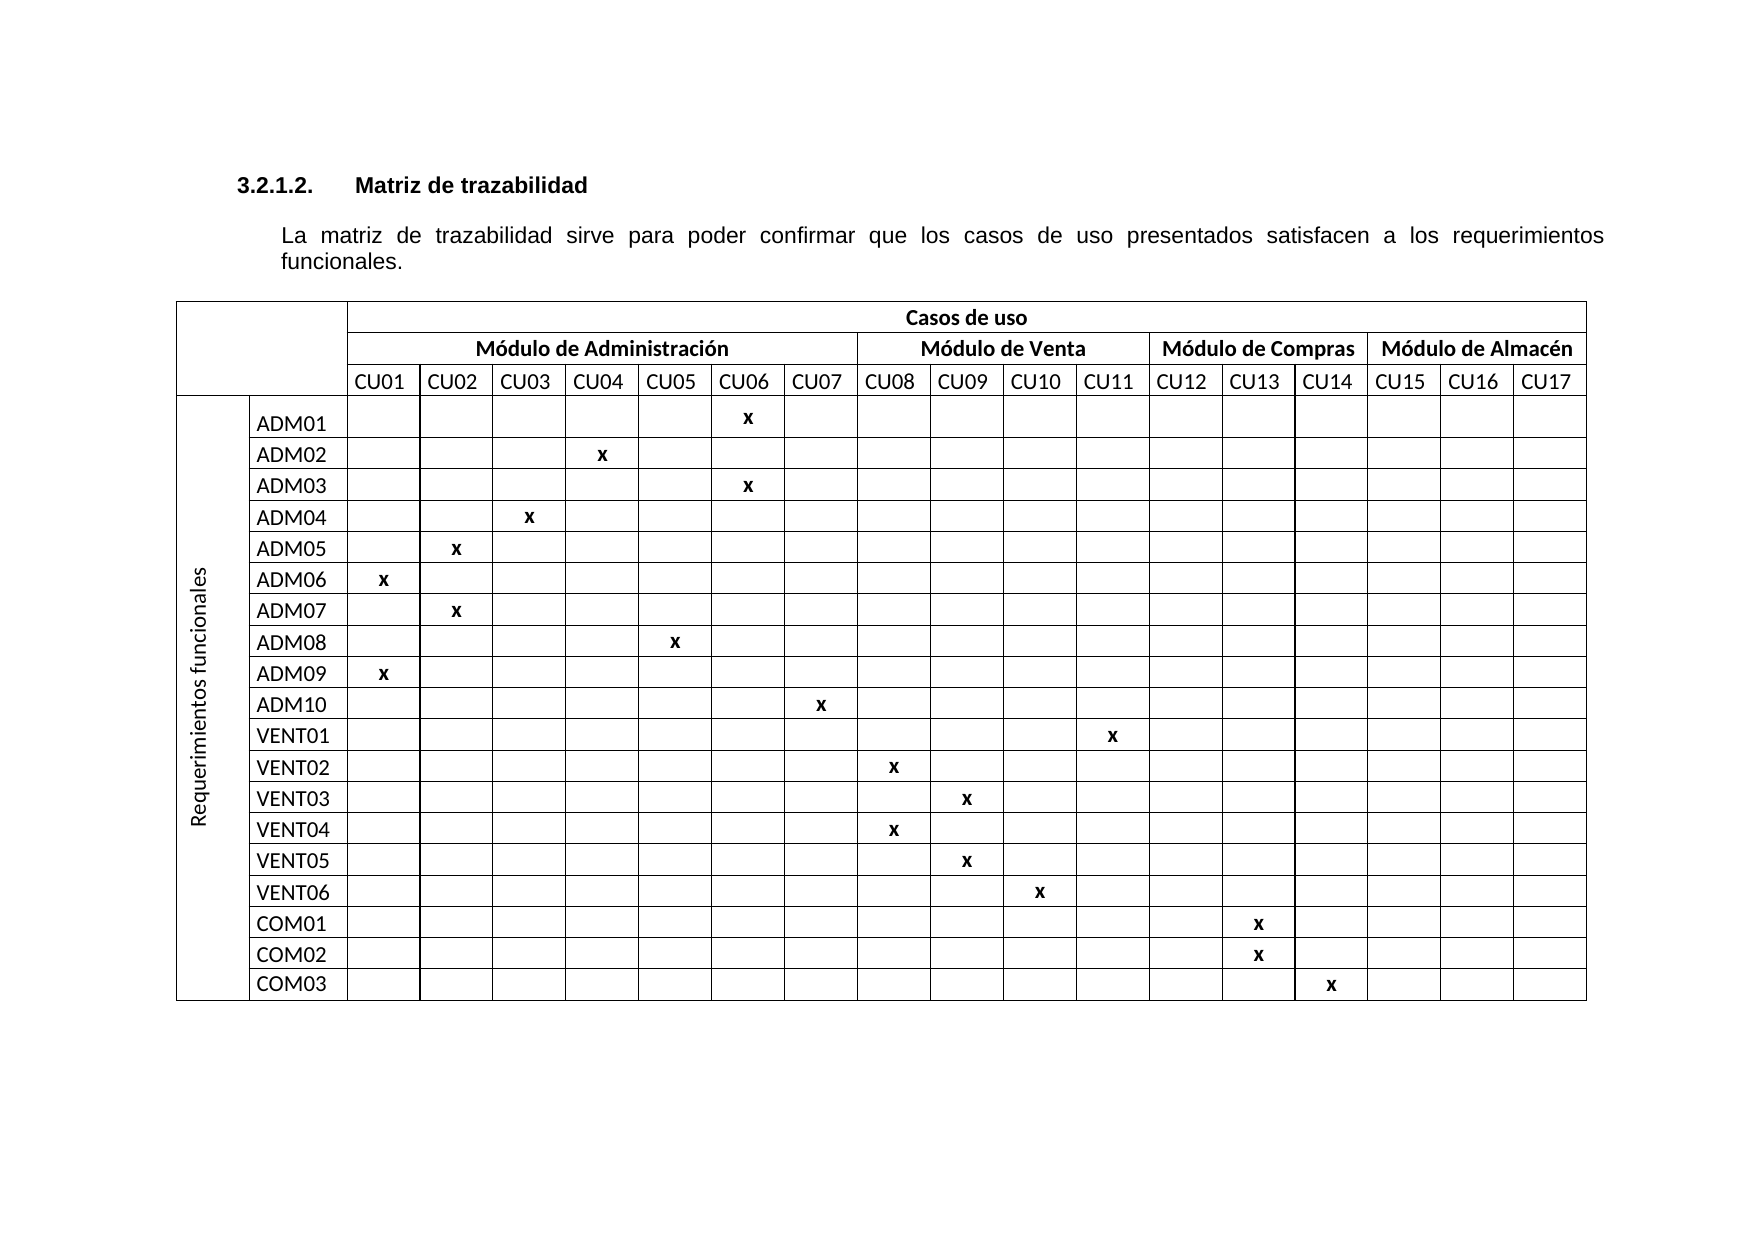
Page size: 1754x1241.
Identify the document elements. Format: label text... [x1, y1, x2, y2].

table_cell [1223, 782, 1294, 812]
table_cell [566, 501, 638, 531]
table_cell [639, 969, 711, 999]
table_cell [931, 907, 1003, 937]
table_cell [785, 594, 857, 624]
table_cell [639, 563, 711, 593]
table_cell [712, 501, 784, 531]
table_cell [493, 532, 565, 562]
table_cell [1514, 657, 1586, 687]
table_cell [1514, 938, 1586, 968]
table_cell [1223, 751, 1294, 781]
table_cell COM02 [250, 938, 347, 968]
table_cell [712, 782, 784, 812]
table_cell [348, 938, 419, 968]
table_cell [1441, 532, 1513, 562]
table_cell VENT01 [250, 719, 347, 749]
table_cell [858, 532, 930, 562]
table_cell [931, 813, 1003, 843]
table_cell [1150, 782, 1222, 812]
table_cell [1223, 969, 1294, 999]
table_cell Módulo de Almacén [1368, 333, 1586, 363]
table_cell [858, 719, 930, 749]
table_cell [785, 501, 857, 531]
table_cell [421, 563, 492, 593]
table_cell [858, 844, 930, 874]
table_cell [421, 657, 492, 687]
table_cell [421, 396, 492, 437]
table_cell [1441, 844, 1513, 874]
table_cell [1223, 688, 1294, 718]
subtitle Matriz de trazabilidad [178, 172, 1606, 198]
table_cell x [785, 688, 857, 718]
table_cell [1368, 438, 1440, 468]
table_cell [1368, 876, 1440, 906]
table_cell [1514, 876, 1586, 906]
table_cell CU13 [1223, 365, 1294, 395]
table_cell [1004, 751, 1076, 781]
table_cell VENT03 [250, 782, 347, 812]
table_cell [348, 469, 419, 499]
table_cell [931, 396, 1003, 437]
table_cell [493, 844, 565, 874]
table_cell [493, 438, 565, 468]
table_cell [493, 938, 565, 968]
table_cell [931, 501, 1003, 531]
table_cell [858, 563, 930, 593]
table_cell [785, 782, 857, 812]
table_cell [566, 782, 638, 812]
table_cell [858, 626, 930, 656]
table_cell [1150, 626, 1222, 656]
table_cell [1441, 563, 1513, 593]
table_cell [1514, 688, 1586, 718]
table_cell CU01 [348, 365, 419, 395]
table_cell [421, 719, 492, 749]
table_cell [348, 719, 419, 749]
table_cell [1150, 876, 1222, 906]
table_cell x [1223, 907, 1294, 937]
table_cell [1296, 751, 1367, 781]
table_cell [1514, 594, 1586, 624]
table_cell [566, 532, 638, 562]
table_cell x [931, 782, 1003, 812]
table_cell [1150, 438, 1222, 468]
table_cell COM03 [250, 969, 347, 999]
table_cell [348, 907, 419, 937]
table_cell x [348, 657, 419, 687]
table_cell ADM04 [250, 501, 347, 531]
table_cell [1441, 626, 1513, 656]
table_cell [1441, 969, 1513, 999]
table_cell [1077, 532, 1149, 562]
table_cell [493, 907, 565, 937]
table_cell [1150, 594, 1222, 624]
table_cell [1077, 438, 1149, 468]
table_cell [712, 938, 784, 968]
table_cell [1077, 751, 1149, 781]
table_cell [421, 501, 492, 531]
table_cell [1368, 969, 1440, 999]
table_cell [1296, 688, 1367, 718]
table_cell [1441, 876, 1513, 906]
table_cell [566, 907, 638, 937]
table_cell x [421, 532, 492, 562]
table_cell [1296, 938, 1367, 968]
table_cell [858, 657, 930, 687]
table_cell [931, 688, 1003, 718]
table_cell [639, 688, 711, 718]
table_cell [493, 563, 565, 593]
table_cell [1441, 396, 1513, 437]
table_cell [1150, 969, 1222, 999]
table_cell [858, 396, 930, 437]
table_cell [1368, 719, 1440, 749]
table_cell [1150, 813, 1222, 843]
table_cell CU16 [1441, 365, 1513, 395]
table_cell [566, 594, 638, 624]
table_header [177, 302, 347, 395]
table_cell [785, 876, 857, 906]
table_cell [785, 469, 857, 499]
table_cell x [493, 501, 565, 531]
table_cell [931, 438, 1003, 468]
table_cell Módulo de Venta [858, 333, 1149, 363]
table_cell CU03 [493, 365, 565, 395]
table_cell [1296, 438, 1367, 468]
table_cell [931, 469, 1003, 499]
table_cell [712, 969, 784, 999]
table_cell [1223, 563, 1294, 593]
table_cell [1150, 907, 1222, 937]
table_cell [493, 396, 565, 437]
table_cell [1223, 813, 1294, 843]
table_cell [1368, 688, 1440, 718]
table_cell [1150, 563, 1222, 593]
table_cell [1077, 626, 1149, 656]
table_cell VENT06 [250, 876, 347, 906]
table_cell VENT02 [250, 751, 347, 781]
table_cell [1150, 469, 1222, 499]
table_cell [493, 626, 565, 656]
table_cell x [858, 751, 930, 781]
table_cell [785, 563, 857, 593]
table_cell [639, 719, 711, 749]
table_cell CU08 [858, 365, 930, 395]
table_cell [1368, 813, 1440, 843]
table_cell [421, 751, 492, 781]
table_cell [931, 751, 1003, 781]
table_cell x [348, 563, 419, 593]
table_cell CU02 [421, 365, 492, 395]
table_cell [1296, 501, 1367, 531]
table_cell [1077, 657, 1149, 687]
table_cell [1223, 501, 1294, 531]
table_cell [785, 907, 857, 937]
table_cell [1004, 501, 1076, 531]
table_cell [1223, 469, 1294, 499]
table_cell [1004, 563, 1076, 593]
table_cell ADM05 [250, 532, 347, 562]
table_cell [1223, 438, 1294, 468]
table_cell [1077, 938, 1149, 968]
table_cell [1150, 938, 1222, 968]
table_cell x [712, 469, 784, 499]
table_cell [1441, 438, 1513, 468]
table_cell [1150, 396, 1222, 437]
table_cell [1368, 844, 1440, 874]
table_cell [931, 563, 1003, 593]
table_cell [1004, 969, 1076, 999]
table_cell [421, 844, 492, 874]
table_cell [1077, 844, 1149, 874]
table_cell ADM03 [250, 469, 347, 499]
table_cell [639, 876, 711, 906]
table_cell [639, 501, 711, 531]
table_cell [1441, 594, 1513, 624]
table_cell [785, 532, 857, 562]
table_cell [858, 594, 930, 624]
table_cell [858, 969, 930, 999]
table_cell ADM01 [250, 396, 347, 437]
table_cell [712, 719, 784, 749]
table_cell x [566, 438, 638, 468]
table_cell [1077, 563, 1149, 593]
table_cell [712, 688, 784, 718]
table_cell [1368, 501, 1440, 531]
table_cell [493, 469, 565, 499]
table_cell CU14 [1296, 365, 1367, 395]
table_cell [1296, 469, 1367, 499]
table_cell [348, 532, 419, 562]
table_cell [1514, 751, 1586, 781]
table_cell [1296, 813, 1367, 843]
table_cell [421, 469, 492, 499]
table_cell [1441, 688, 1513, 718]
table_cell CU07 [785, 365, 857, 395]
table_cell [1150, 751, 1222, 781]
table_cell [712, 626, 784, 656]
table_cell CU06 [712, 365, 784, 395]
table_cell [1514, 719, 1586, 749]
table_cell ADM02 [250, 438, 347, 468]
table_cell [785, 813, 857, 843]
table_cell [639, 594, 711, 624]
table_cell VENT05 [250, 844, 347, 874]
table_cell [493, 969, 565, 999]
table_cell [931, 719, 1003, 749]
table_cell [493, 719, 565, 749]
table_cell [421, 938, 492, 968]
table_cell [712, 657, 784, 687]
table_cell CU17 [1514, 365, 1586, 395]
table_cell [1514, 626, 1586, 656]
table_cell [639, 438, 711, 468]
table_cell [348, 969, 419, 999]
table_cell x [1077, 719, 1149, 749]
table_cell [1514, 844, 1586, 874]
table_cell [1223, 657, 1294, 687]
table_cell [421, 626, 492, 656]
table_cell [1223, 719, 1294, 749]
table_cell [785, 844, 857, 874]
table_cell [639, 469, 711, 499]
table_cell [1514, 969, 1586, 999]
table_cell [785, 719, 857, 749]
table_header Casos de uso [348, 302, 1586, 332]
table_cell [566, 876, 638, 906]
table_cell [712, 844, 784, 874]
table_cell Módulo de Compras [1150, 333, 1367, 363]
table_cell [493, 876, 565, 906]
table_cell ADM08 [250, 626, 347, 656]
table_cell [493, 751, 565, 781]
table_cell [1004, 532, 1076, 562]
table_cell VENT04 [250, 813, 347, 843]
table_cell CU11 [1077, 365, 1149, 395]
table_cell [421, 688, 492, 718]
table_cell [1514, 532, 1586, 562]
table_cell [639, 751, 711, 781]
table_cell [1368, 532, 1440, 562]
table_cell [1077, 813, 1149, 843]
table_cell [1077, 876, 1149, 906]
table_cell [1514, 396, 1586, 437]
table_cell [1514, 782, 1586, 812]
table_cell [1296, 719, 1367, 749]
table_cell [421, 782, 492, 812]
table_cell x [931, 844, 1003, 874]
table_cell [1223, 626, 1294, 656]
table_cell [639, 844, 711, 874]
table_cell [1514, 438, 1586, 468]
table_cell [931, 626, 1003, 656]
table_cell [421, 876, 492, 906]
table_cell [1077, 688, 1149, 718]
table_cell [1296, 626, 1367, 656]
table_cell [1441, 938, 1513, 968]
table_cell [1368, 626, 1440, 656]
table_cell [1368, 563, 1440, 593]
table_cell [1514, 813, 1586, 843]
table_cell [1077, 969, 1149, 999]
table_cell [1514, 501, 1586, 531]
table_cell ADM07 [250, 594, 347, 624]
table_cell [1223, 396, 1294, 437]
table_cell [1368, 782, 1440, 812]
table_cell [1296, 657, 1367, 687]
table_cell CU10 [1004, 365, 1076, 395]
table_cell [931, 969, 1003, 999]
table_cell [931, 594, 1003, 624]
table_cell CU05 [639, 365, 711, 395]
table_cell [712, 907, 784, 937]
table_cell [858, 688, 930, 718]
table_cell [348, 876, 419, 906]
table_cell [1368, 907, 1440, 937]
table_cell [421, 813, 492, 843]
table_cell CU09 [931, 365, 1003, 395]
table_cell [1150, 532, 1222, 562]
table_cell x [639, 626, 711, 656]
table_cell [348, 751, 419, 781]
table_cell [348, 438, 419, 468]
table_cell [566, 396, 638, 437]
table_cell [1441, 751, 1513, 781]
table_cell [1150, 657, 1222, 687]
table_cell [785, 657, 857, 687]
table_cell [1004, 907, 1076, 937]
table_cell [566, 813, 638, 843]
table_cell [1077, 396, 1149, 437]
table_cell [1150, 844, 1222, 874]
table_cell CU12 [1150, 365, 1222, 395]
table_cell [1296, 844, 1367, 874]
table_cell [1150, 688, 1222, 718]
table_cell [493, 782, 565, 812]
table_cell [493, 594, 565, 624]
table_cell [639, 938, 711, 968]
table_cell [1004, 657, 1076, 687]
table_cell [1441, 782, 1513, 812]
table_cell [639, 782, 711, 812]
table_cell [1004, 782, 1076, 812]
table_cell [858, 469, 930, 499]
table_cell [858, 907, 930, 937]
table_cell x [1223, 938, 1294, 968]
table_cell [931, 657, 1003, 687]
table_cell [566, 563, 638, 593]
table_cell [712, 751, 784, 781]
table_cell [858, 782, 930, 812]
table_cell Requerimientos funcionales [177, 396, 249, 999]
table_cell [348, 501, 419, 531]
table_cell [1296, 563, 1367, 593]
table_cell [1223, 876, 1294, 906]
table_cell [566, 657, 638, 687]
table_cell x [1296, 969, 1367, 999]
table_cell [348, 782, 419, 812]
table_cell [712, 594, 784, 624]
table_cell [785, 938, 857, 968]
table_cell [1296, 876, 1367, 906]
table_cell [1441, 907, 1513, 937]
table_cell [712, 438, 784, 468]
table_cell [1441, 719, 1513, 749]
table_cell [566, 844, 638, 874]
table_cell [348, 844, 419, 874]
table_cell x [712, 396, 784, 437]
table_cell [1368, 938, 1440, 968]
table_cell [785, 969, 857, 999]
table_cell [931, 532, 1003, 562]
table_cell [493, 657, 565, 687]
table_cell x [421, 594, 492, 624]
table_cell [493, 813, 565, 843]
table_cell [348, 396, 419, 437]
table_cell [1514, 469, 1586, 499]
table_cell [1296, 532, 1367, 562]
table_cell [1077, 469, 1149, 499]
text La matriz de trazabilidad sirve para poder confirmar que los casos de uso presentados satisfacen a los requerimientos funcionales. [281, 222, 1606, 275]
table_cell [1368, 594, 1440, 624]
table_cell CU04 [566, 365, 638, 395]
table_cell [785, 438, 857, 468]
table_cell [1296, 907, 1367, 937]
table_cell [1368, 657, 1440, 687]
table_cell [1441, 813, 1513, 843]
table_cell [639, 657, 711, 687]
table_cell [348, 626, 419, 656]
table_cell [1441, 501, 1513, 531]
table_cell [1296, 396, 1367, 437]
table_cell [1004, 626, 1076, 656]
table_cell [1004, 688, 1076, 718]
table_cell [1004, 813, 1076, 843]
table_cell [1077, 501, 1149, 531]
table_cell [566, 969, 638, 999]
table_cell [1223, 532, 1294, 562]
table_cell [566, 938, 638, 968]
table_cell [421, 438, 492, 468]
table_cell [1296, 594, 1367, 624]
table_cell Módulo de Administración [348, 333, 857, 363]
table_cell [1368, 751, 1440, 781]
table_cell [1514, 563, 1586, 593]
table_cell [1004, 719, 1076, 749]
table_cell [1004, 438, 1076, 468]
table_cell [493, 688, 565, 718]
table_cell [858, 501, 930, 531]
table_cell [785, 751, 857, 781]
table_cell [858, 938, 930, 968]
table_cell [639, 396, 711, 437]
table_cell [1223, 594, 1294, 624]
table_cell [639, 907, 711, 937]
table_cell ADM09 [250, 657, 347, 687]
table_cell [639, 813, 711, 843]
table_cell [1368, 469, 1440, 499]
table_cell [348, 688, 419, 718]
table_cell [566, 688, 638, 718]
table_cell [1296, 782, 1367, 812]
table_cell [858, 438, 930, 468]
table_cell [712, 532, 784, 562]
table_cell [1150, 501, 1222, 531]
table_cell [1004, 844, 1076, 874]
table_cell [858, 876, 930, 906]
table_cell [566, 469, 638, 499]
table_cell [421, 907, 492, 937]
table_cell [348, 813, 419, 843]
table_cell COM01 [250, 907, 347, 937]
table_cell [348, 594, 419, 624]
table_cell [421, 969, 492, 999]
table_cell [1150, 719, 1222, 749]
table_cell [1223, 844, 1294, 874]
table_cell x [858, 813, 930, 843]
table_cell [639, 532, 711, 562]
table_cell [712, 876, 784, 906]
table_cell [1441, 469, 1513, 499]
table_cell [566, 626, 638, 656]
table_cell [785, 396, 857, 437]
table_cell [712, 813, 784, 843]
table_cell [1441, 657, 1513, 687]
table_cell [1368, 396, 1440, 437]
table_cell [1077, 907, 1149, 937]
table_cell CU15 [1368, 365, 1440, 395]
table_cell x [1004, 876, 1076, 906]
table_cell [566, 751, 638, 781]
table_cell ADM06 [250, 563, 347, 593]
table_cell [931, 938, 1003, 968]
table_cell [1077, 594, 1149, 624]
table_cell [566, 719, 638, 749]
table_cell [1004, 396, 1076, 437]
table_cell [1004, 938, 1076, 968]
table_cell [785, 626, 857, 656]
table_cell [1004, 469, 1076, 499]
table_cell [1004, 594, 1076, 624]
table_cell ADM10 [250, 688, 347, 718]
table_cell [1514, 907, 1586, 937]
table_cell [712, 563, 784, 593]
table_cell [931, 876, 1003, 906]
table_cell [1077, 782, 1149, 812]
